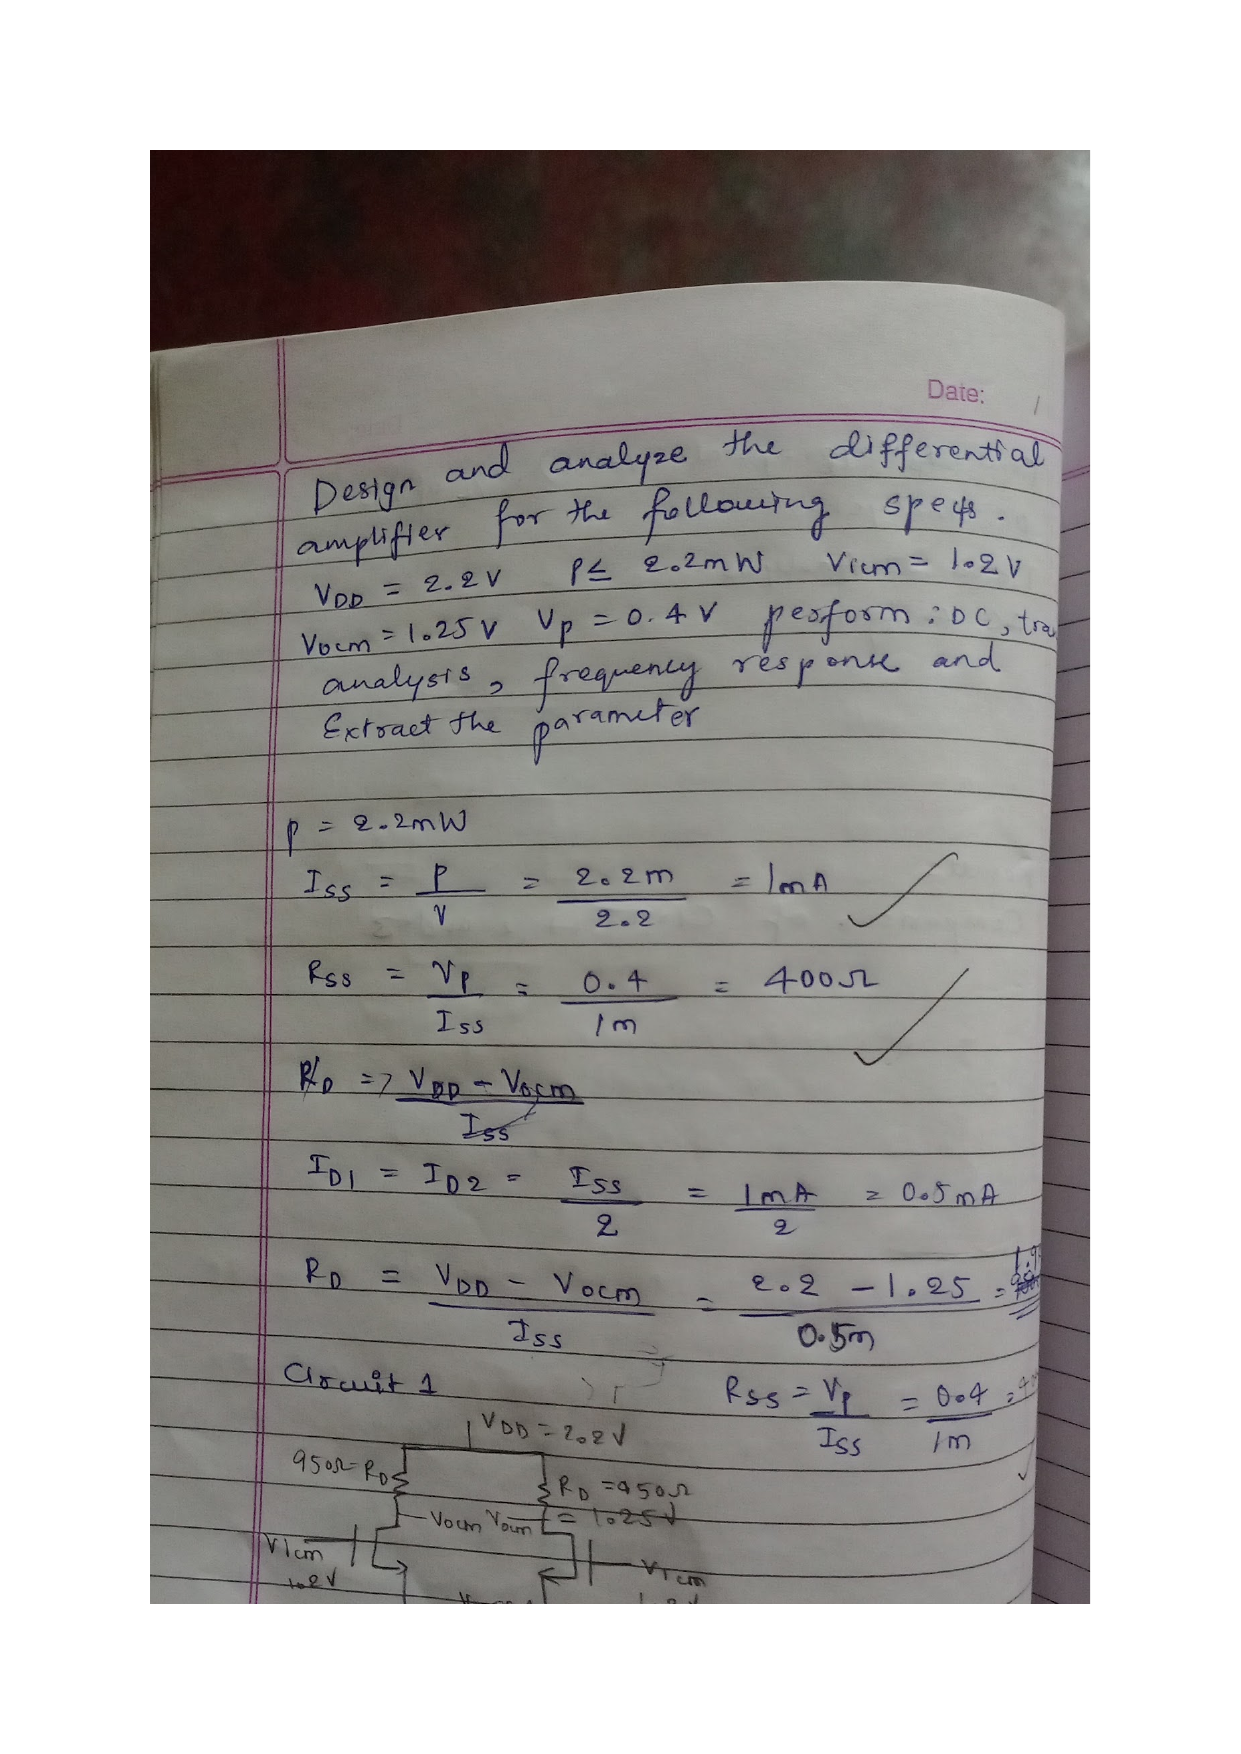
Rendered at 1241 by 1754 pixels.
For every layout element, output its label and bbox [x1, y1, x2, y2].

picture [150, 150, 1091, 1604]
